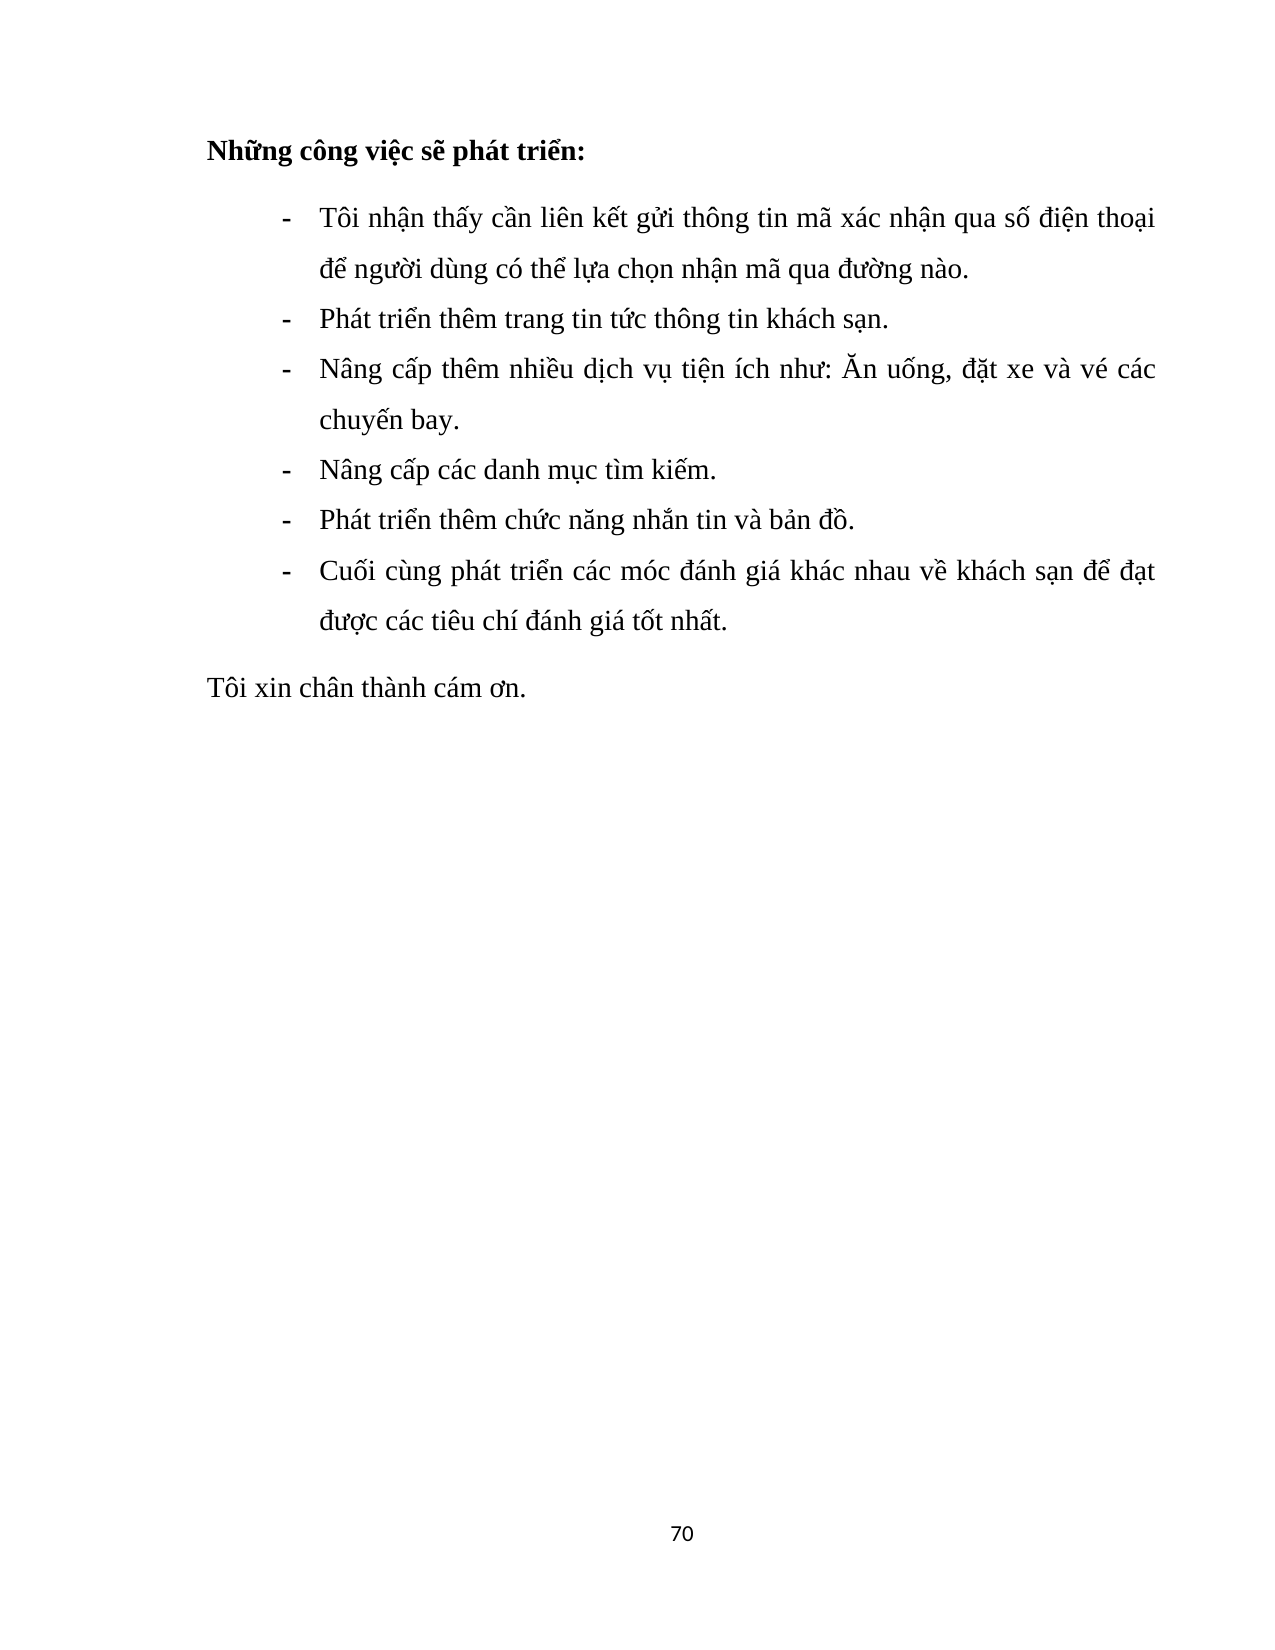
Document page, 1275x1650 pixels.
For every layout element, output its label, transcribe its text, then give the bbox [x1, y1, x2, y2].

list Cuối cùng phát triển các móc đánh giá khác nhau về khách sạn để đạt được các tiêu chí đánh giá tốt nhất. [282, 553, 1157, 637]
list Phát triển thêm trang tin tức thông tin khách sạn. [282, 301, 1157, 335]
list Tôi nhận thấy cần liên kết gửi thông tin mã xác nhận qua số điện thoại để người dùng có thể lựa chọn nhận mã qua đường nào. [282, 201, 1157, 284]
list Nâng cấp các danh mục tìm kiếm. [282, 452, 1157, 486]
text Tôi xin chân thành cám ơn. [207, 670, 1157, 703]
list Phát triển thêm chức năng nhắn tin và bản đồ. [282, 502, 1157, 536]
text Những công việc sẽ phát triển: [207, 133, 1157, 167]
list Nâng cấp thêm nhiều dịch vụ tiện ích như: Ăn uống, đặt xe và vé các chuyến bay. [282, 351, 1157, 435]
